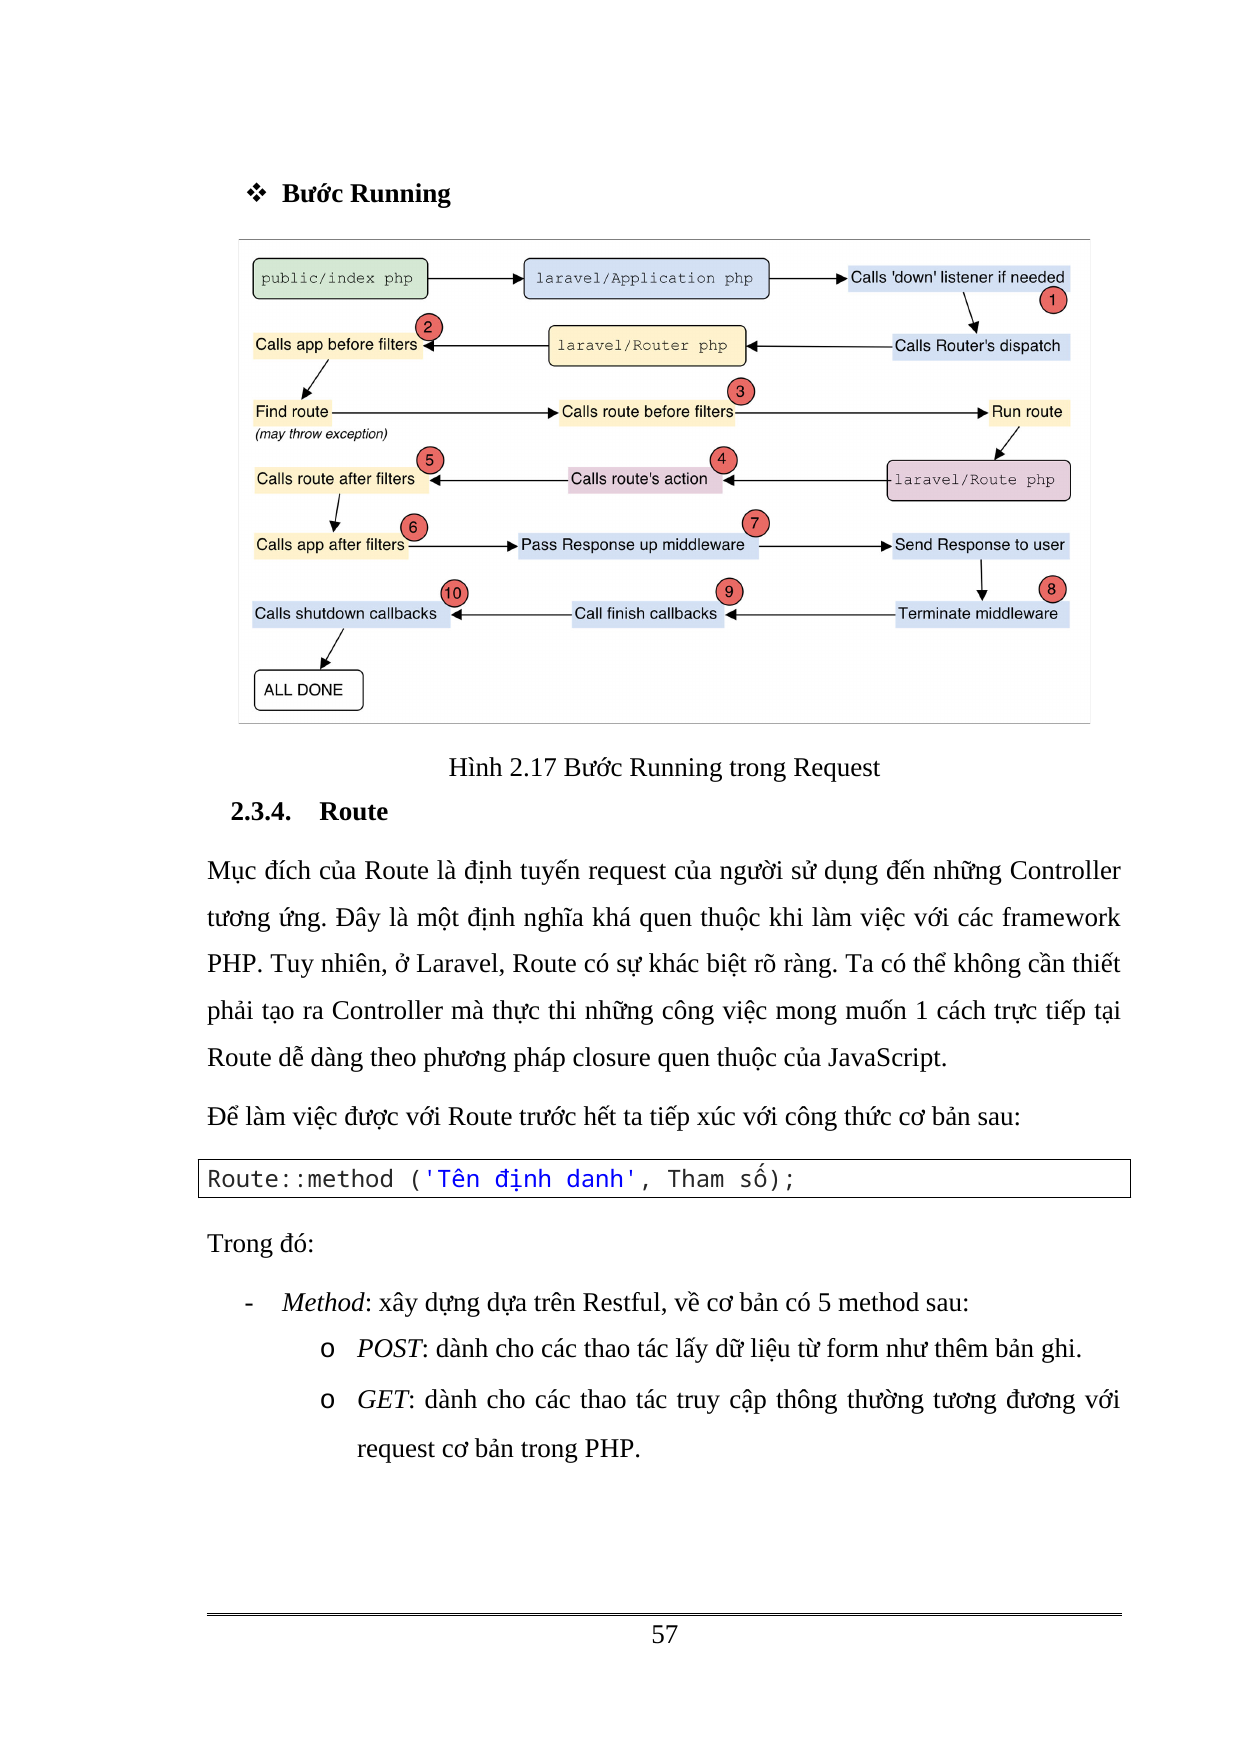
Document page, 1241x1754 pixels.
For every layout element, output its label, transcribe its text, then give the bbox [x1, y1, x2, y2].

list Bước Running [244, 177, 1122, 208]
list POST: dành cho các thao tác lấy dữ liệu từ form như thêm bản ghi. [319, 1333, 1122, 1366]
text Route::method ('Tên định danh', Tham số); [199, 1160, 1130, 1197]
picture [238, 239, 1091, 724]
list GET: dành cho các thao tác truy cập thông thường tương đương với request cơ bản trong PHP. [319, 1383, 1122, 1463]
subtitle Route [230, 795, 1122, 826]
list Method: xây dựng dựa trên Restful, về cơ bản có 5 method sau: [244, 1286, 1122, 1317]
text Mục đích của Route là định tuyến request của người sử dụng đến những Controller tương ứng. Đây là một định nghĩa khá quen thuộc khi làm việc với các framework PHP. Tuy nhiên, ở Laravel, Route có sự khác biệt rõ ràng. Ta có thể không cần thiết phải tạo ra Controller mà thực thi những công việc mong muốn 1 cách trực tiếp tại Route dễ dàng theo phương pháp closure quen thuộc của JavaScript. [207, 854, 1122, 1072]
text Trong đó: [207, 1227, 1122, 1258]
text Để làm việc được với Route trước hết ta tiếp xúc với công thức cơ bản sau: [207, 1100, 1122, 1131]
